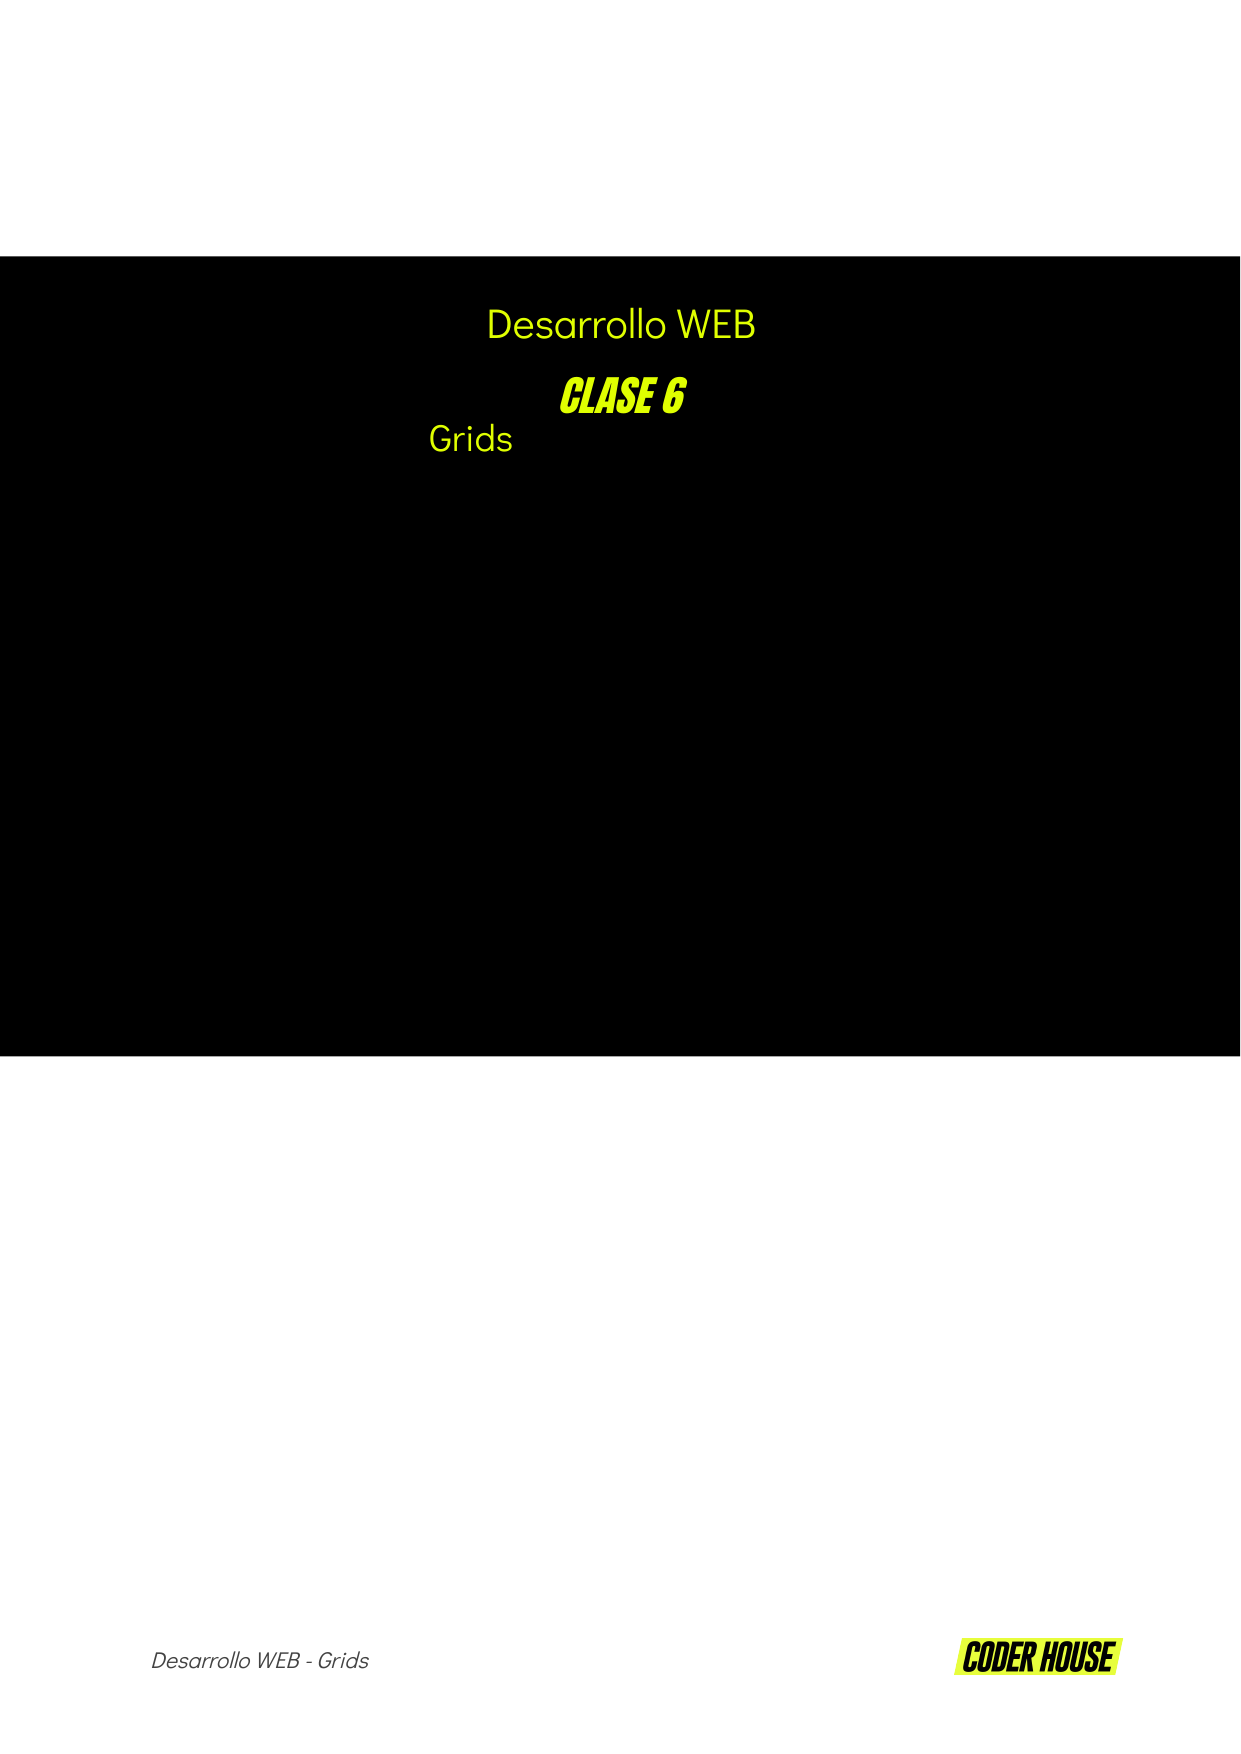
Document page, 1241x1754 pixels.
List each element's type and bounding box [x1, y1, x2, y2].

picture [950, 1632, 1127, 1681]
